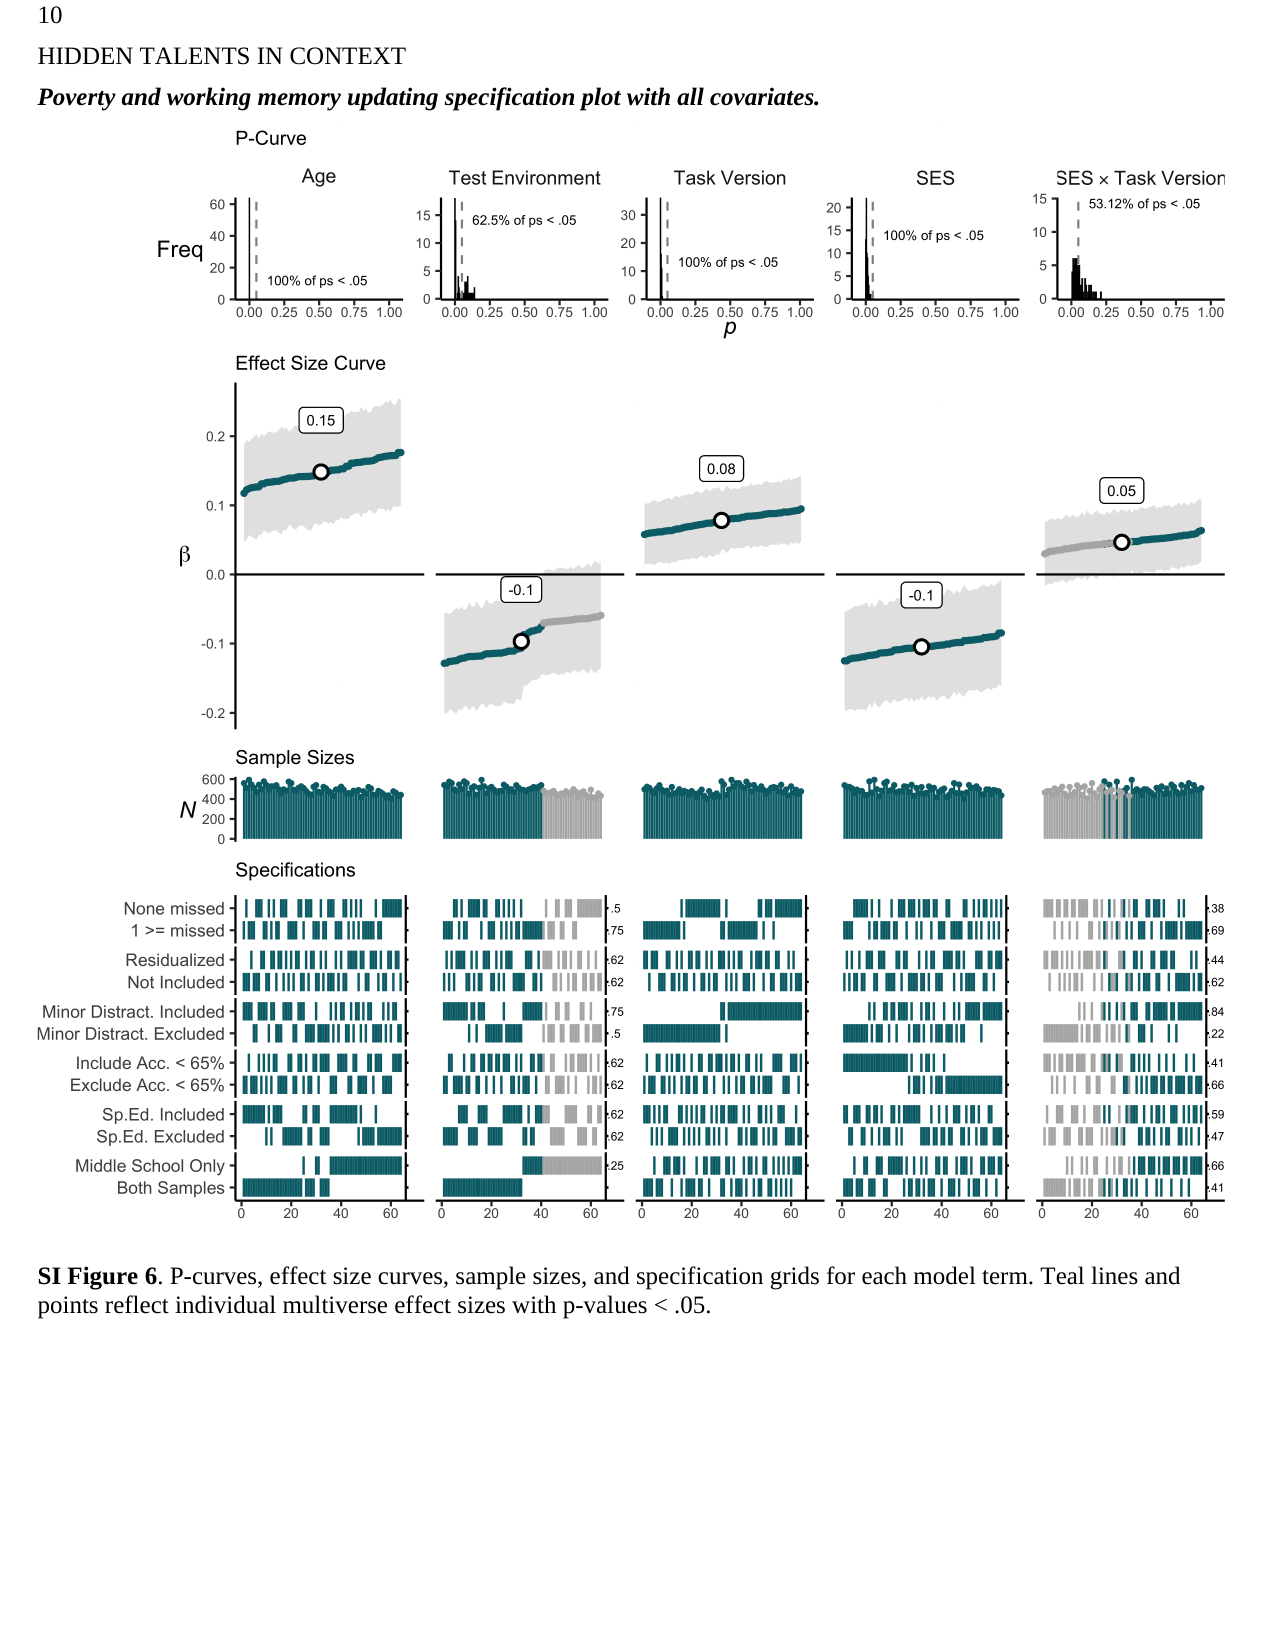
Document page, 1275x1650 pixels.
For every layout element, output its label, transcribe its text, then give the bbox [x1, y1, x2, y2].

picture [37, 123, 1238, 1249]
text SI Figure . P-curves, effect size curves, sample sizes, and specification grids for each model term. Teal lines and points reflect individual multiverse effect sizes with p-values < .05. [37, 1261, 1237, 1319]
subtitle Poverty and working memory updating specification plot with all covariates. [37, 82, 1237, 111]
